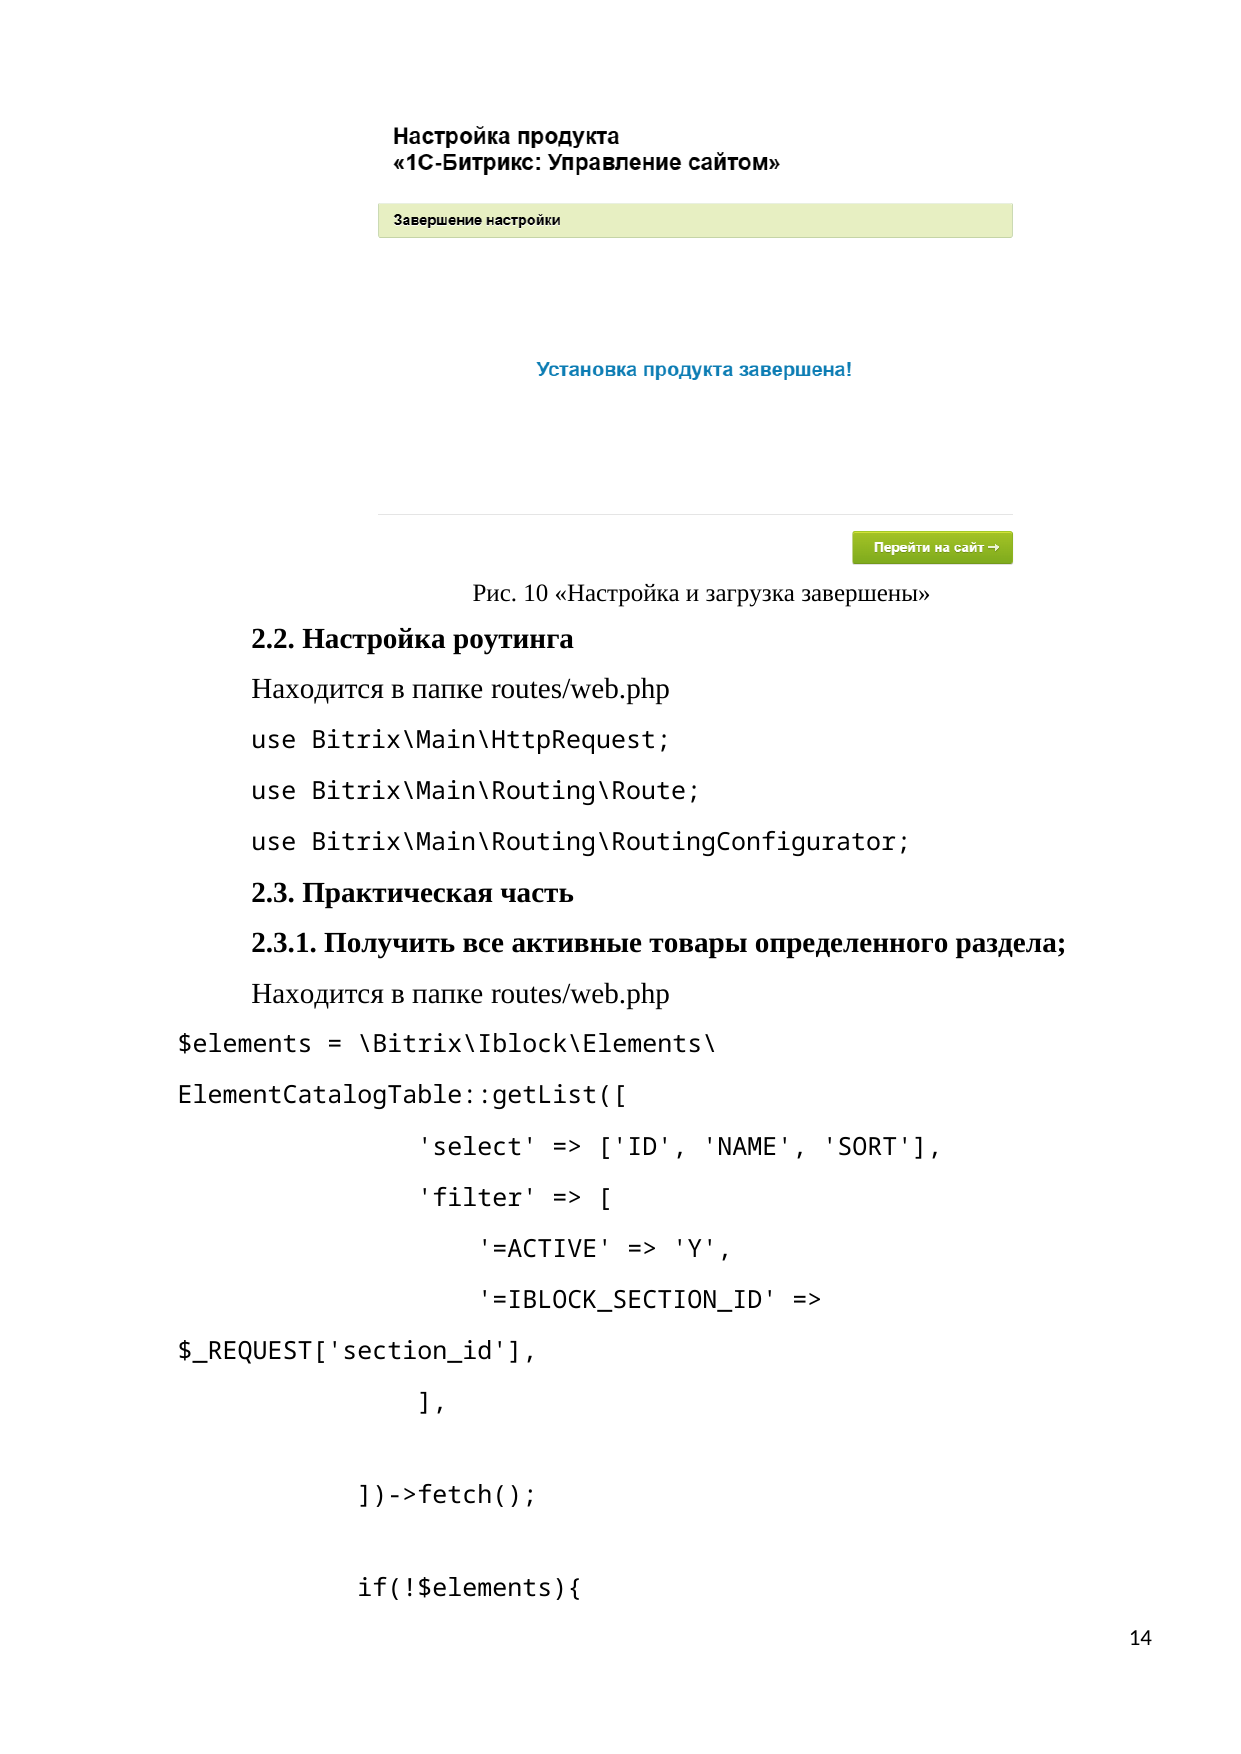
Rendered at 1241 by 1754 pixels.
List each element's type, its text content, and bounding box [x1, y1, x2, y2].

subtitle 2.3.1. Получить все активные товары определенного раздела; [177, 925, 1152, 959]
text $elements = \Bitrix\Iblock\Elements\ElementCatalogTable::getList([ [177, 1026, 1152, 1111]
text use Bitrix\Main\Routing\Route; [177, 773, 1152, 807]
text use Bitrix\Main\HttpRequest; [177, 722, 1152, 756]
text Рис. 10 «Настройка и загрузка завершены» [177, 578, 1152, 607]
text '=IBLOCK_SECTION_ID' => $_REQUEST['section_id'], [177, 1281, 1152, 1366]
text ], [177, 1383, 1152, 1417]
text ])->fetch(); [177, 1476, 1152, 1510]
text 'filter' => [ [177, 1179, 1152, 1213]
subtitle 2.3. Практическая часть [177, 875, 1152, 909]
text 'select' => ['ID', 'NAME', 'SORT'], [177, 1128, 1152, 1162]
text Находится в папке routes/web.php [177, 976, 1152, 1009]
text Находится в папке routes/web.php [177, 672, 1152, 705]
text '=ACTIVE' => 'Y', [177, 1230, 1152, 1264]
picture [370, 118, 1032, 565]
subtitle 2.2. Настройка роутинга [177, 621, 1152, 655]
text use Bitrix\Main\Routing\RoutingConfigurator; [177, 824, 1152, 858]
text if(!$elements){ [177, 1569, 1152, 1603]
